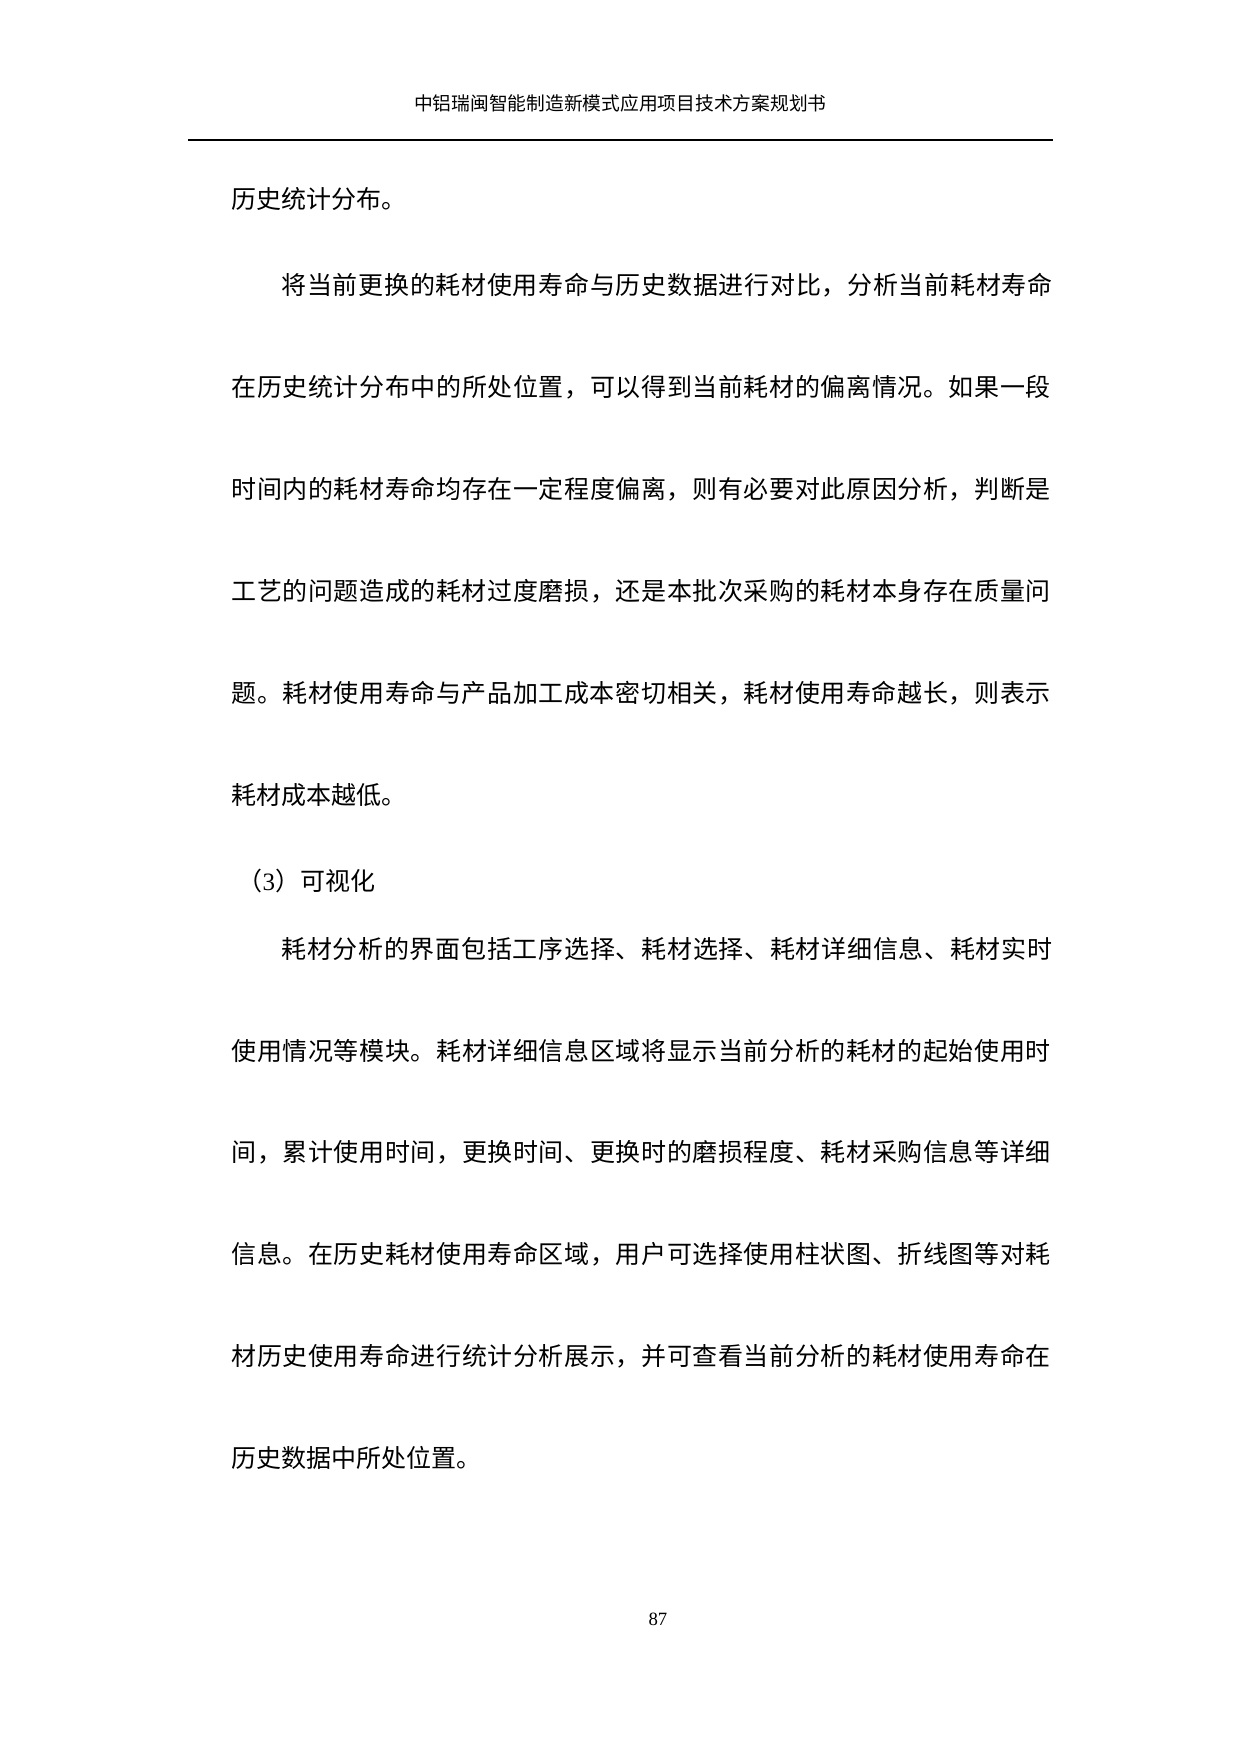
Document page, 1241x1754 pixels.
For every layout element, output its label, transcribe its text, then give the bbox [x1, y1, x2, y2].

text （3）可视化 [187, 845, 1053, 913]
text 耗材分析的界面包括工序选择、耗材选择、耗材详细信息、耗材实时使用情况等模块。耗材详细信息区域将显示当前分析的耗材的起始使用时间，累计使用时间，更换时间、更换时的磨损程度、耗材采购信息等详细信息。在历史耗材使用寿命区域，用户可选择使用柱状图、折线图等对耗材历史使用寿命进行统计分析展示，并可查看当前分析的耗材使用寿命在历史数据中所处位置。 [231, 913, 1053, 1491]
text 将当前更换的耗材使用寿命与历史数据进行对比，分析当前耗材寿命在历史统计分布中的所处位置，可以得到当前耗材的偏离情况。如果一段时间内的耗材寿命均存在一定程度偏离，则有必要对此原因分析，判断是工艺的问题造成的耗材过度磨损，还是本批次采购的耗材本身存在质量问题。耗材使用寿命与产品加工成本密切相关，耗材使用寿命越长，则表示耗材成本越低。 [231, 250, 1053, 827]
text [231, 164, 1053, 232]
